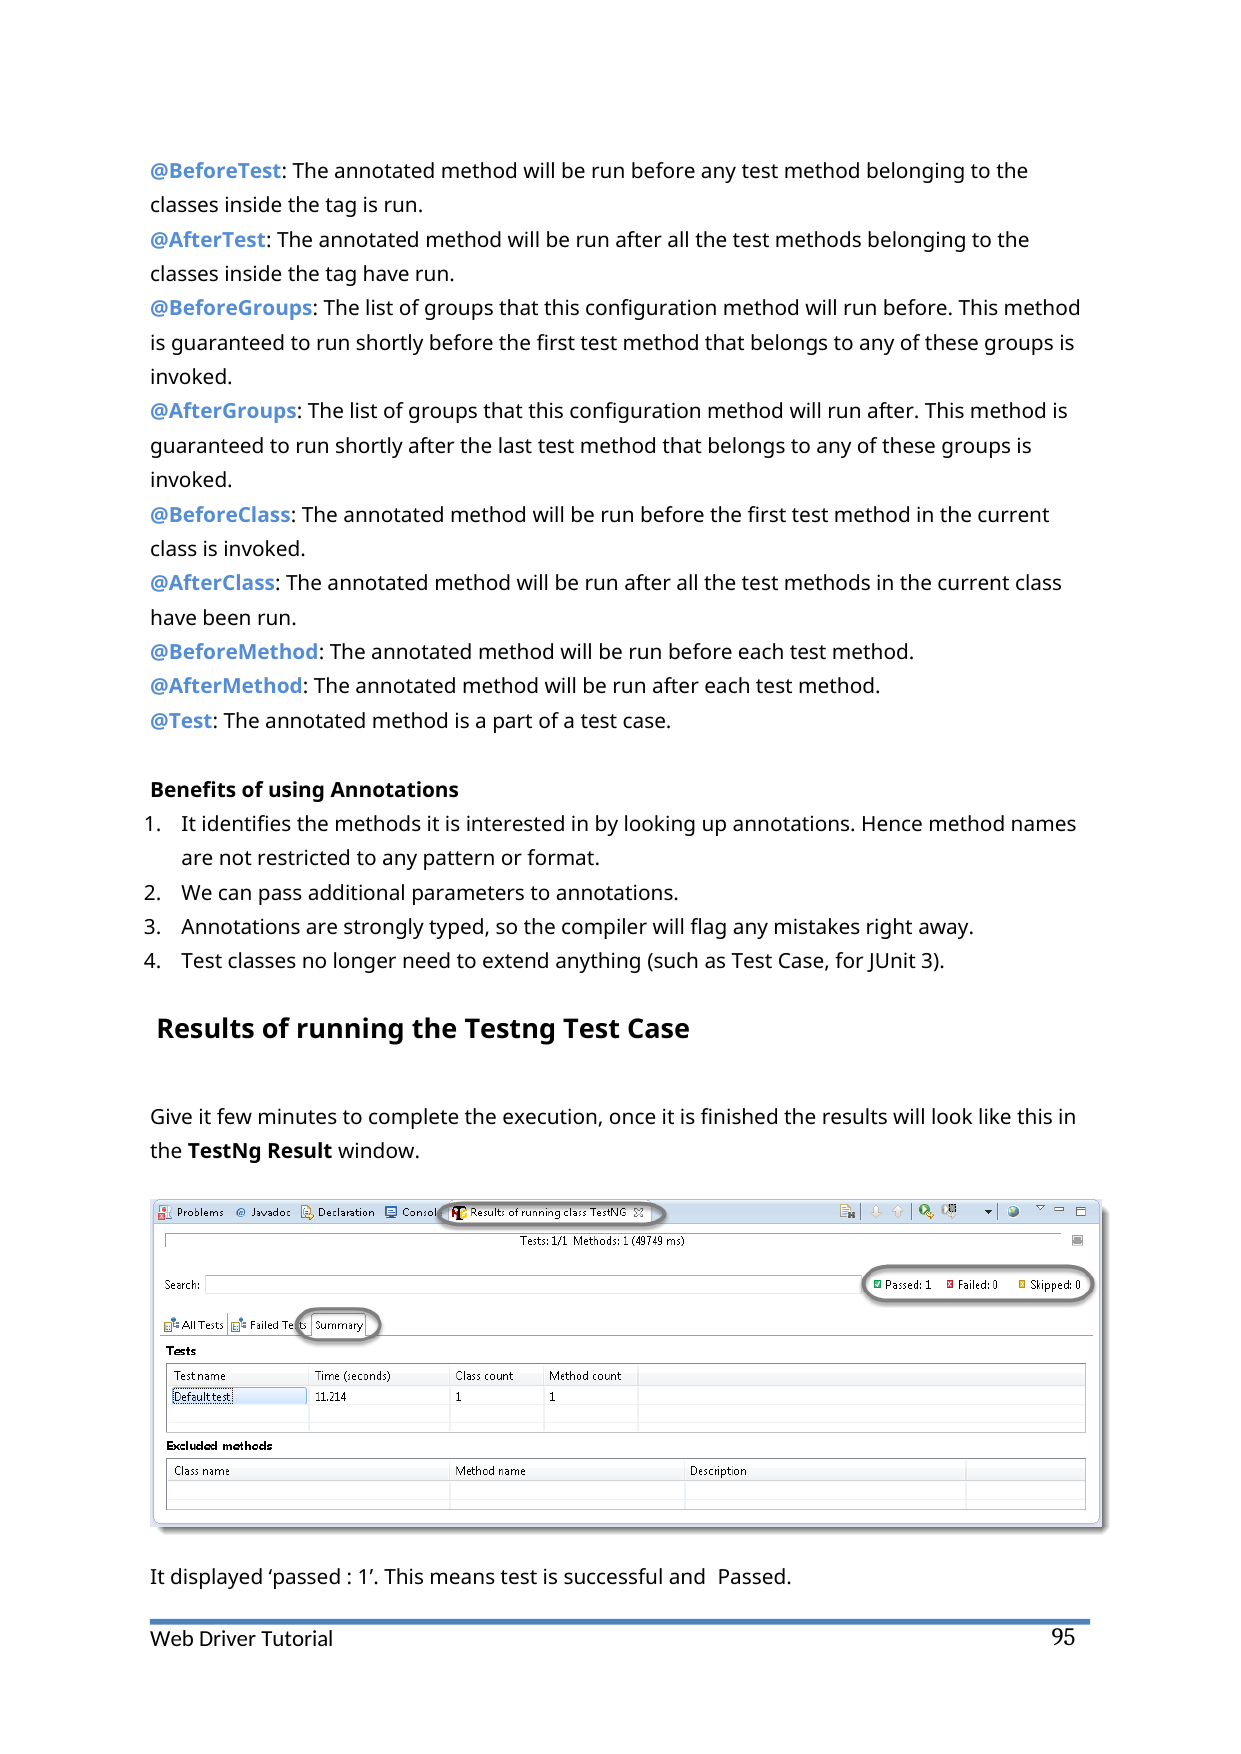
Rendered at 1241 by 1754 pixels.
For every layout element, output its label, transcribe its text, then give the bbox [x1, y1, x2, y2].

text @AfterGroups: The list of groups that this configuration method will run after. This method is guaranteed to run shortly after the last test method that belongs to any of these groups is invoked. [150, 391, 1090, 494]
list Annotations are strongly typed, so the compiler will flag any mistakes right away. [144, 906, 1090, 941]
picture [150, 1199, 1116, 1541]
text @AfterClass: The annotated method will be run after all the test methods in the current class have been run. [150, 562, 1090, 631]
text @BeforeClass: The annotated method will be run before the first test method in the current class is invoked. [150, 494, 1090, 562]
text @AfterTest: The annotated method will be run after all the test methods belonging to the classes inside the tag have run. [150, 219, 1090, 287]
text Give it few minutes to complete the execution, once it is finished the results will look like this in the TestNg Result window. [150, 1096, 1090, 1165]
list Test classes no longer need to extend anything (such as Test Case, for JUnit 3). [144, 941, 1090, 975]
text Results of running the Testng Test Case [150, 975, 1090, 1046]
text It displayed ‘passed : 1’. This means test is successful and Passed. [150, 1557, 1090, 1591]
text @BeforeMethod: The annotated method will be run before each test method. [150, 631, 1090, 666]
text @AfterMethod: The annotated method will be run after each test method. [150, 666, 1090, 700]
list We can pass additional parameters to annotations. [144, 872, 1090, 906]
list It identifies the methods it is interested in by looking up annotations. Hence method names are not restricted to any pattern or format. [144, 803, 1090, 872]
text @BeforeGroups: The list of groups that this configuration method will run before. This method is guaranteed to run shortly before the first test method that belongs to any of these groups is invoked. [150, 287, 1090, 391]
text @Test: The annotated method is a part of a test case. Benefits of using Annotations [150, 700, 1090, 803]
text @BeforeTest: The annotated method will be run before any test method belonging to the classes inside the tag is run. [150, 150, 1090, 219]
